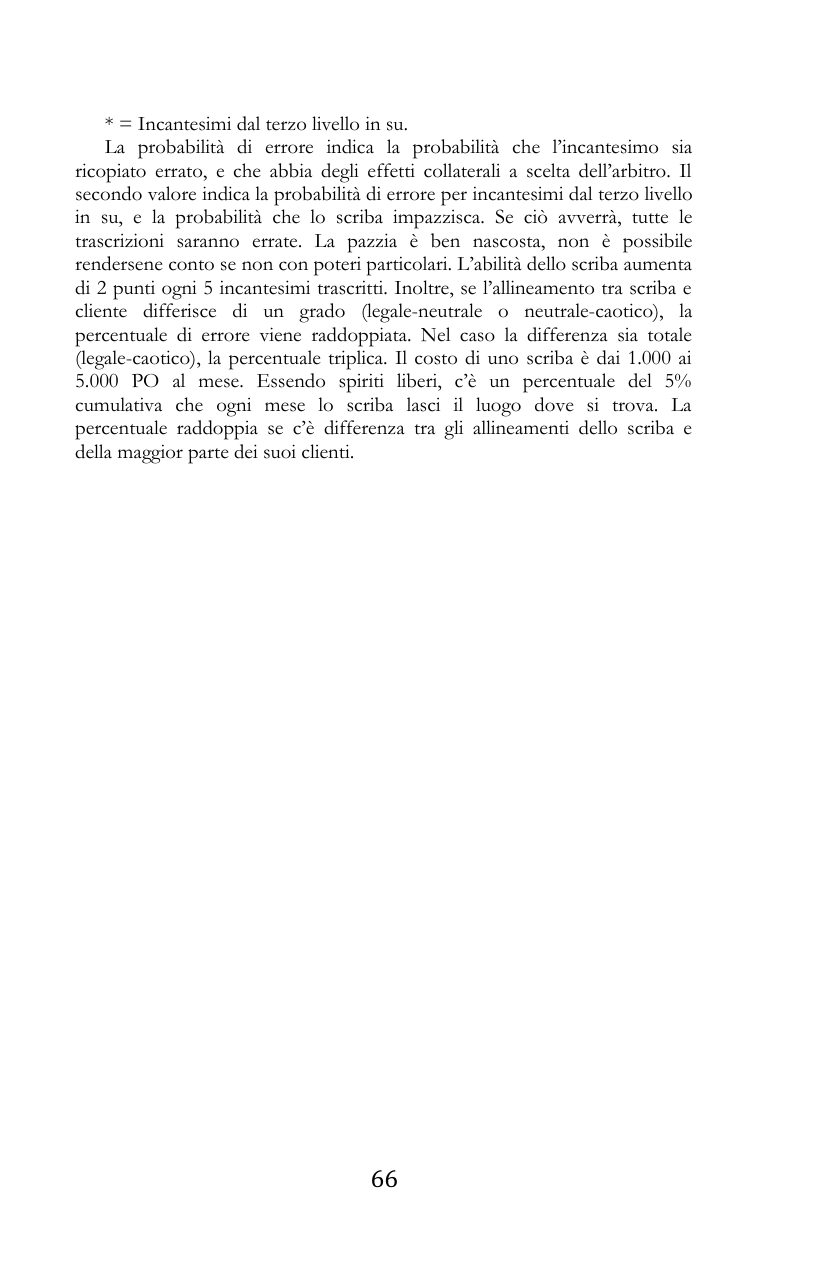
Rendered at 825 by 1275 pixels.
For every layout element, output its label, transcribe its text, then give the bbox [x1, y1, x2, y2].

text * = Incantesimi dal terzo livello in su. [75, 112, 693, 136]
text La probabilità di errore indica la probabilità che l’incantesimo sia ricopiato errato, e che abbia degli effetti collaterali a scelta dell’arbitro. Il secondo valore indica la probabilità di errore per incantesimi dal terzo livello in su, e la probabilità che lo scriba impazzisca. Se ciò avverrà, tutte le trascrizioni saranno errate. La pazzia è ben nascosta, non è possibile rendersene conto se non con poteri particolari. L’abilità dello scriba aumenta di 2 punti ogni 5 incantesimi trascritti. Inoltre, se l’allineamento tra scriba e cliente differisce di un grado (legale-neutrale o neutrale-caotico), la percentuale di errore viene raddoppiata. Nel caso la differenza sia totale (legale-caotico), la percentuale triplica. Il costo di uno scriba è dai 1.000 ai 5.000 PO al mese. Essendo spiriti liberi, c’è un percentuale del 5% cumulativa che ogni mese lo scriba lasci il luogo dove si trova. La percentuale raddoppia se c’è differenza tra gli allineamenti dello scriba e della maggior parte dei suoi clienti. [75, 136, 693, 464]
